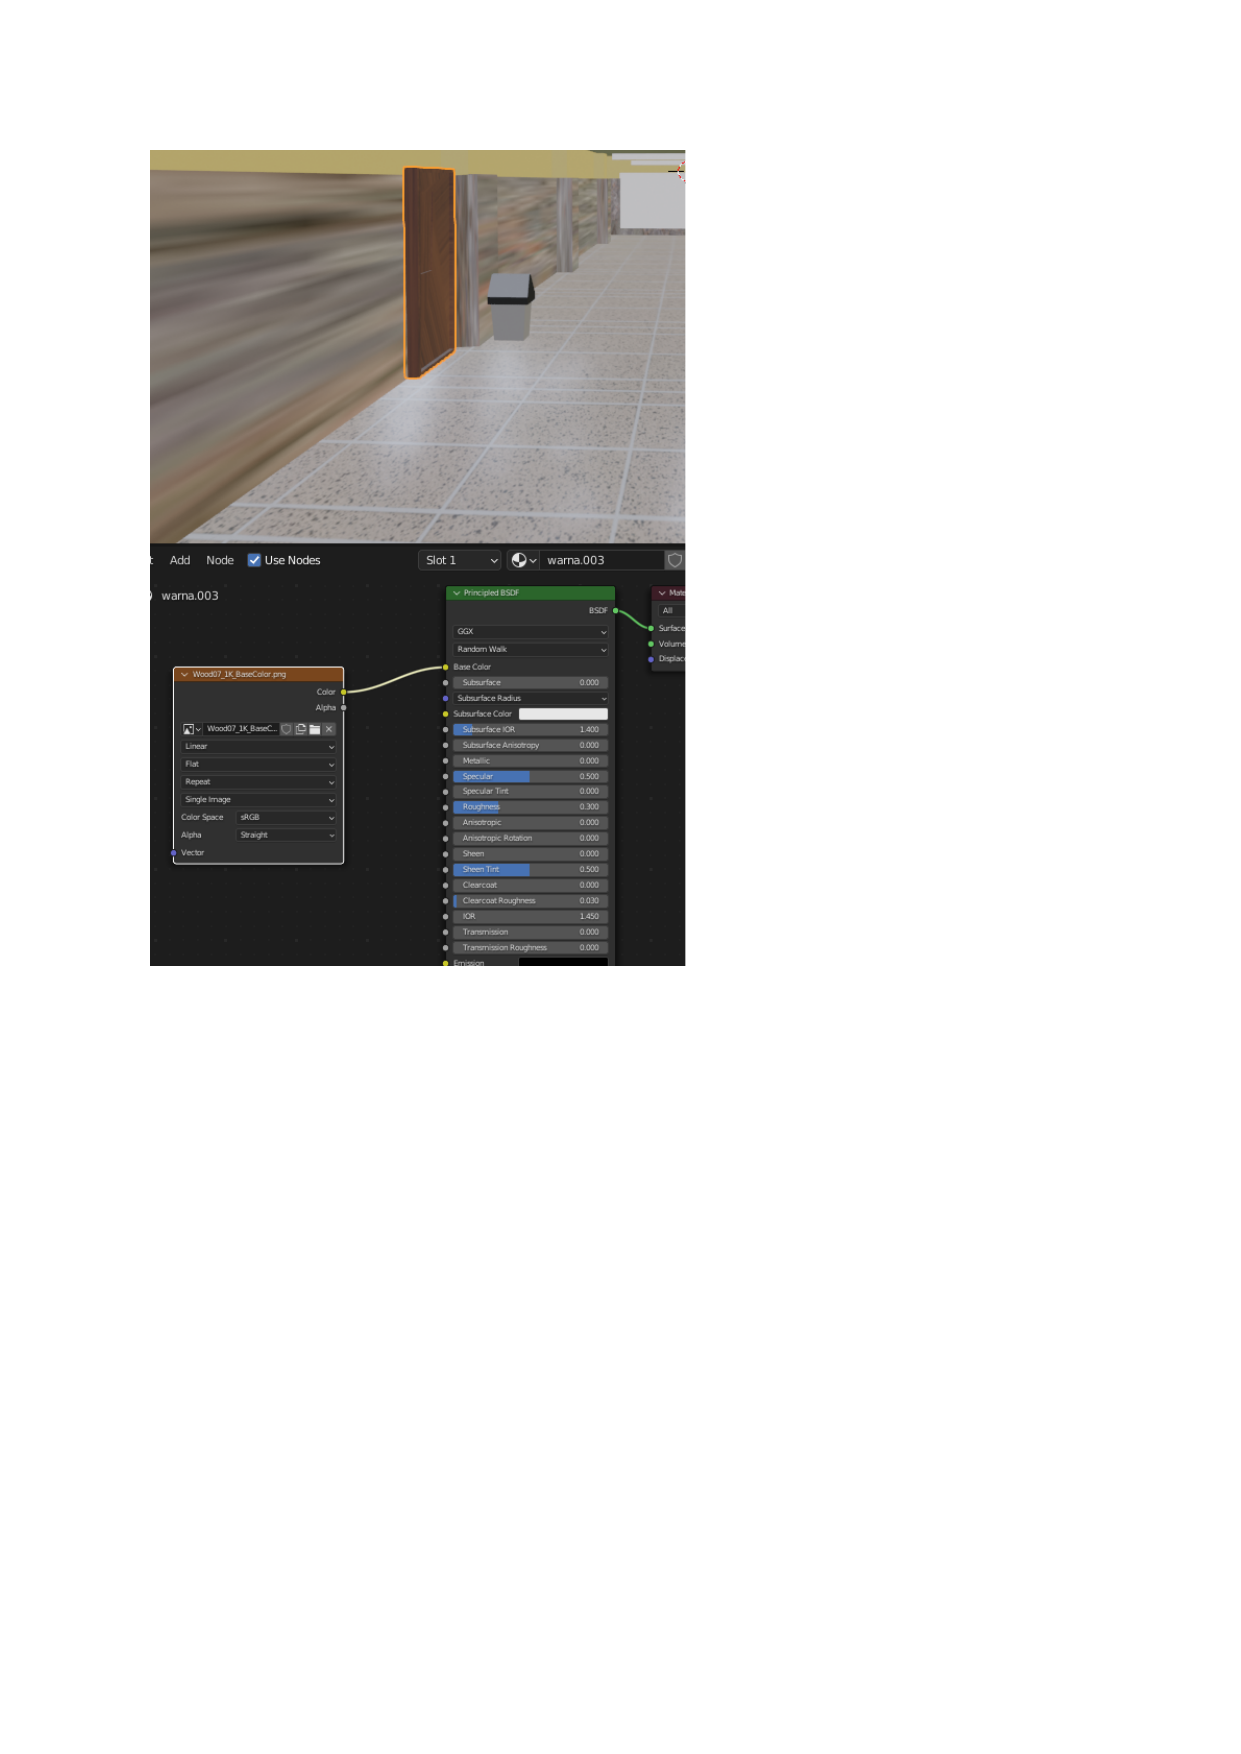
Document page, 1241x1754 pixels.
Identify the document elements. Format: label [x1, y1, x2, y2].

picture [150, 150, 686, 966]
